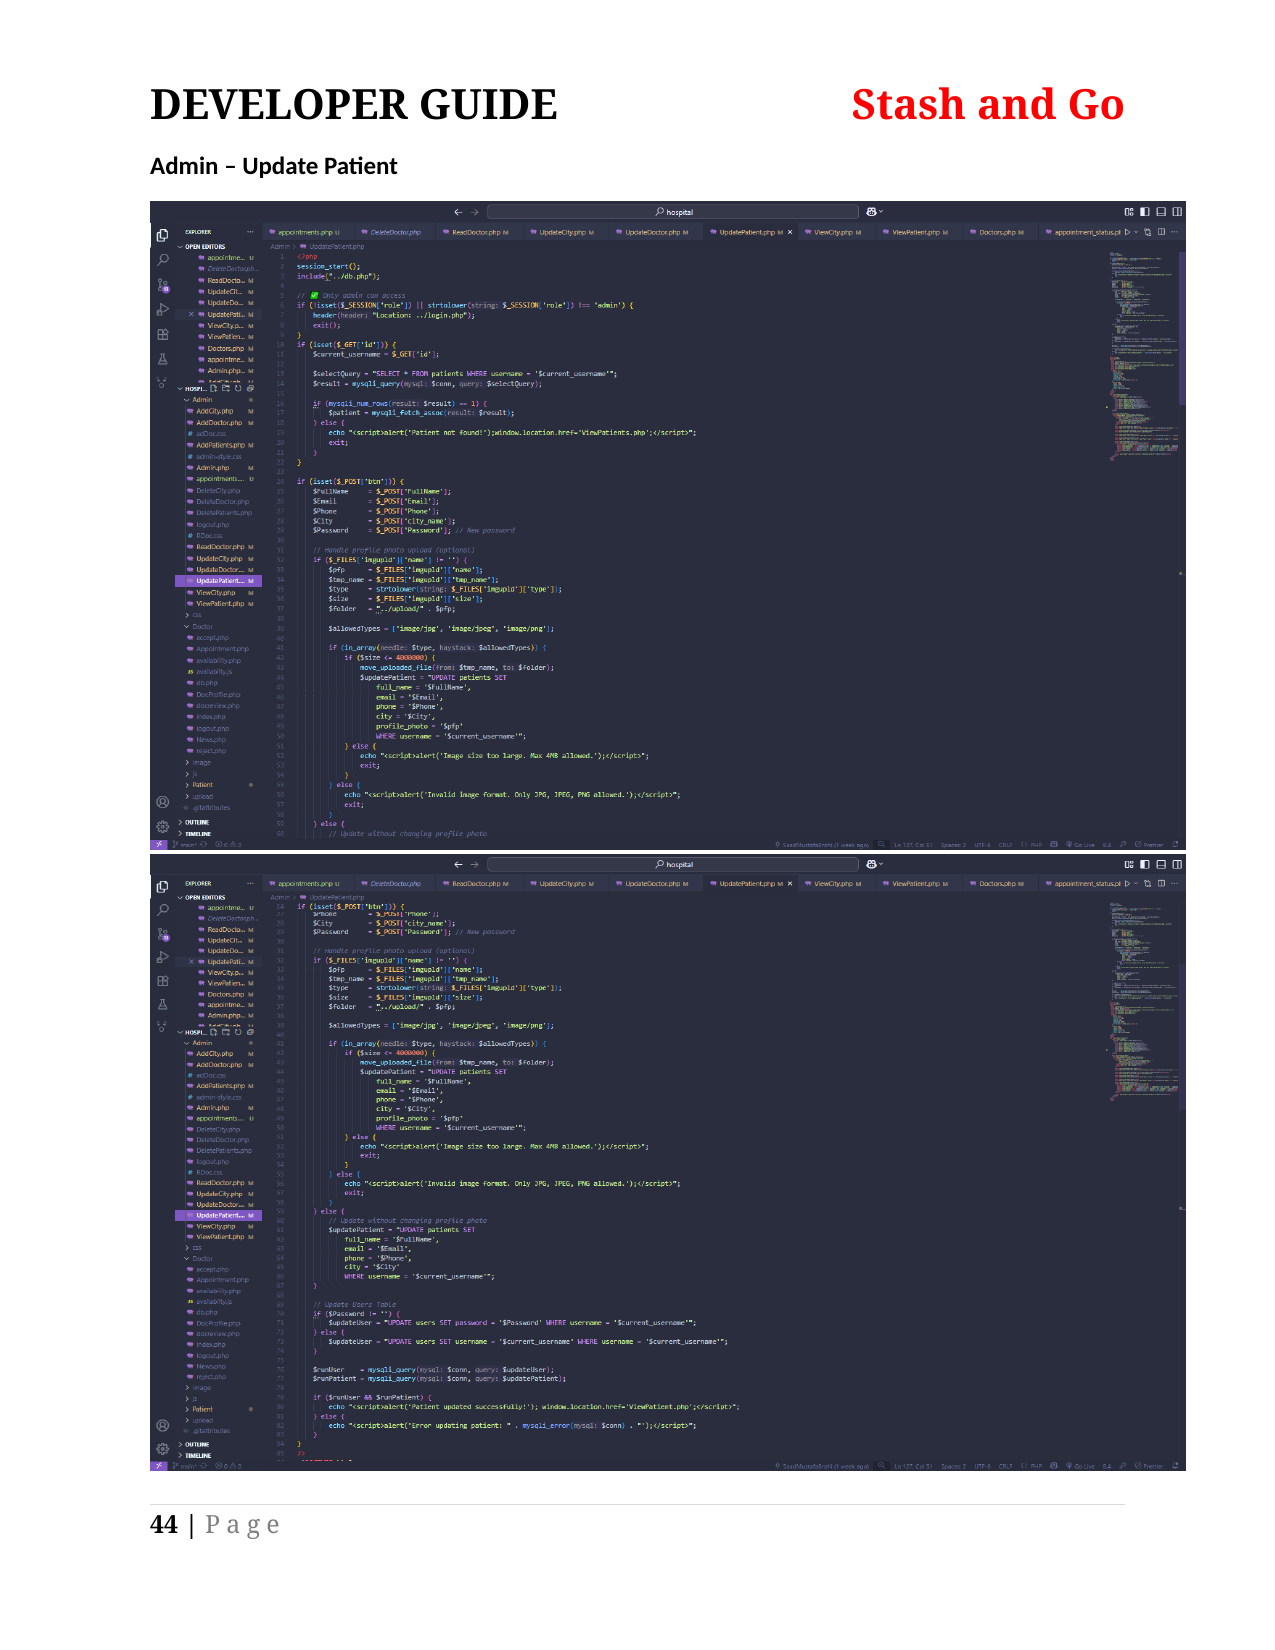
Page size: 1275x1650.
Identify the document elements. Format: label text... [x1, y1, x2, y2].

picture [150, 201, 1186, 850]
text Admin – Update Patient [150, 150, 1125, 181]
picture [150, 854, 1186, 1471]
